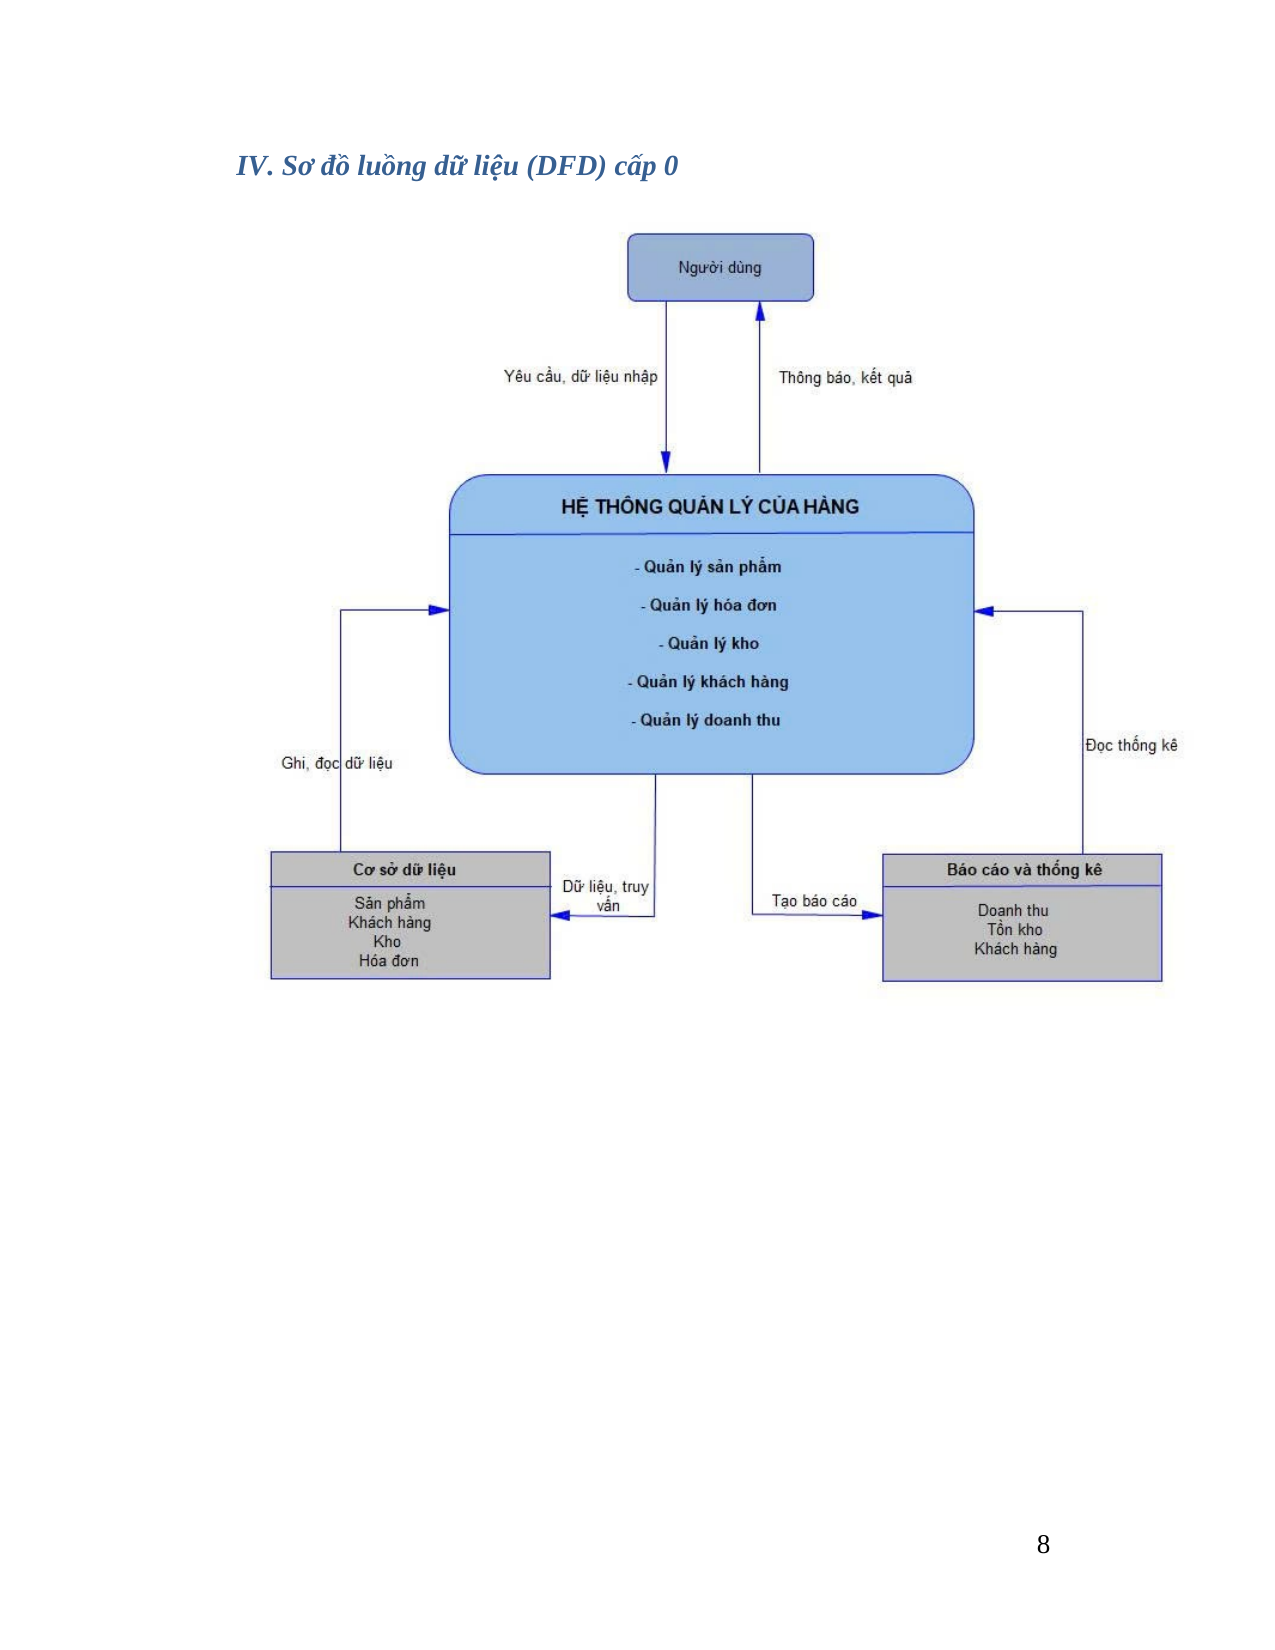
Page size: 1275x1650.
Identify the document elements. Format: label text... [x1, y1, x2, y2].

picture [236, 194, 1226, 1037]
subtitle IV. Sơ đồ luồng dữ liệu (DFD) cấp 0 [236, 148, 1050, 181]
